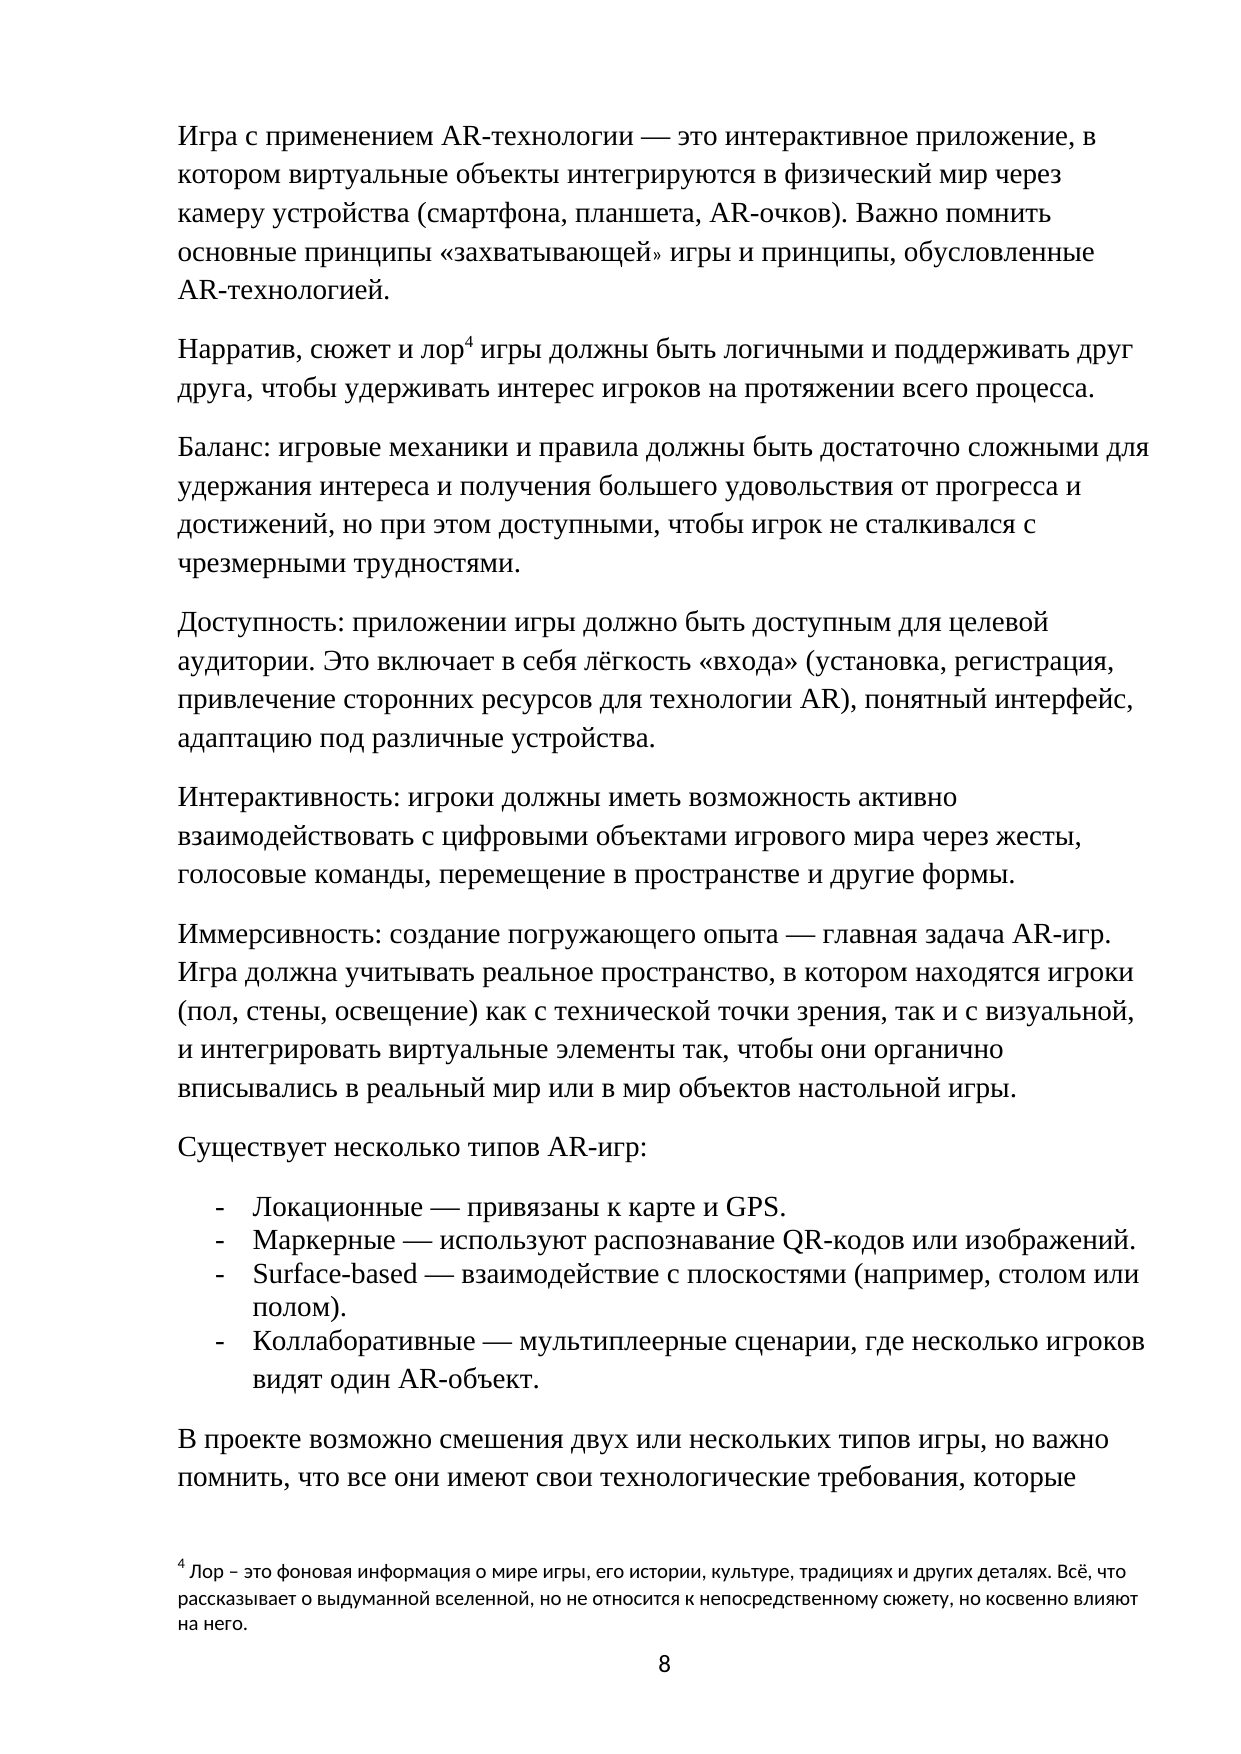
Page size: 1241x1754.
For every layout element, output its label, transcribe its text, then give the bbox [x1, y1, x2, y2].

list Коллаборативные — мультиплеерные сценарии, где несколько игроков видят один AR-объект. [215, 1323, 1152, 1395]
list Surface-based — взаимодействие с плоскостями (например, столом или полом). [215, 1256, 1152, 1323]
text Нарратив, сюжет и лор игры должны быть логичными и поддерживать друг друга, чтобы удерживать интерес игроков на протяжении всего процесса. [177, 332, 1152, 404]
text Существует несколько типов AR-игр: [177, 1129, 1152, 1163]
list Маркерные — используют распознавание QR-кодов или изображений. [215, 1222, 1152, 1256]
text Баланс: игровые механики и правила должны быть достаточно сложными для удержания интереса и получения большего удовольствия от прогресса и достижений, но при этом доступными, чтобы игрок не сталкивался с чрезмерными трудностями. [177, 429, 1152, 579]
list Локационные — привязаны к карте и GPS. [215, 1189, 1152, 1222]
text Доступность: приложении игры должно быть доступным для целевой аудитории. Это включает в себя лёгкость «входа» (установка, регистрация, привлечение сторонних ресурсов для технологии AR), понятный интерфейс, адаптацию под различные устройства. [177, 604, 1152, 754]
text Иммерсивность: создание погружающего опыта — главная задача AR-игр. Игра должна учитывать реальное пространство, в котором находятся игроки (пол, стены, освещение) как с технической точки зрения, так и с визуальной, и интегрировать виртуальные элементы так, чтобы они органично вписывались в реальный мир или в мир объектов настольной игры. [177, 916, 1152, 1104]
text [177, 1421, 1152, 1493]
text Интерактивность: игроки должны иметь возможность активно взаимодействовать с цифровыми объектами игрового мира через жесты, голосовые команды, перемещение в пространстве и другие формы. [177, 779, 1152, 890]
text Игра с применением AR-технологии — это интерактивное приложение, в котором виртуальные объекты интегрируются в физический мир через камеру устройства (смартфона, планшета, AR-очков). Важно помнить основные принципы «захватывающей» игры и принципы, обусловленные AR-технологией. [177, 118, 1152, 306]
